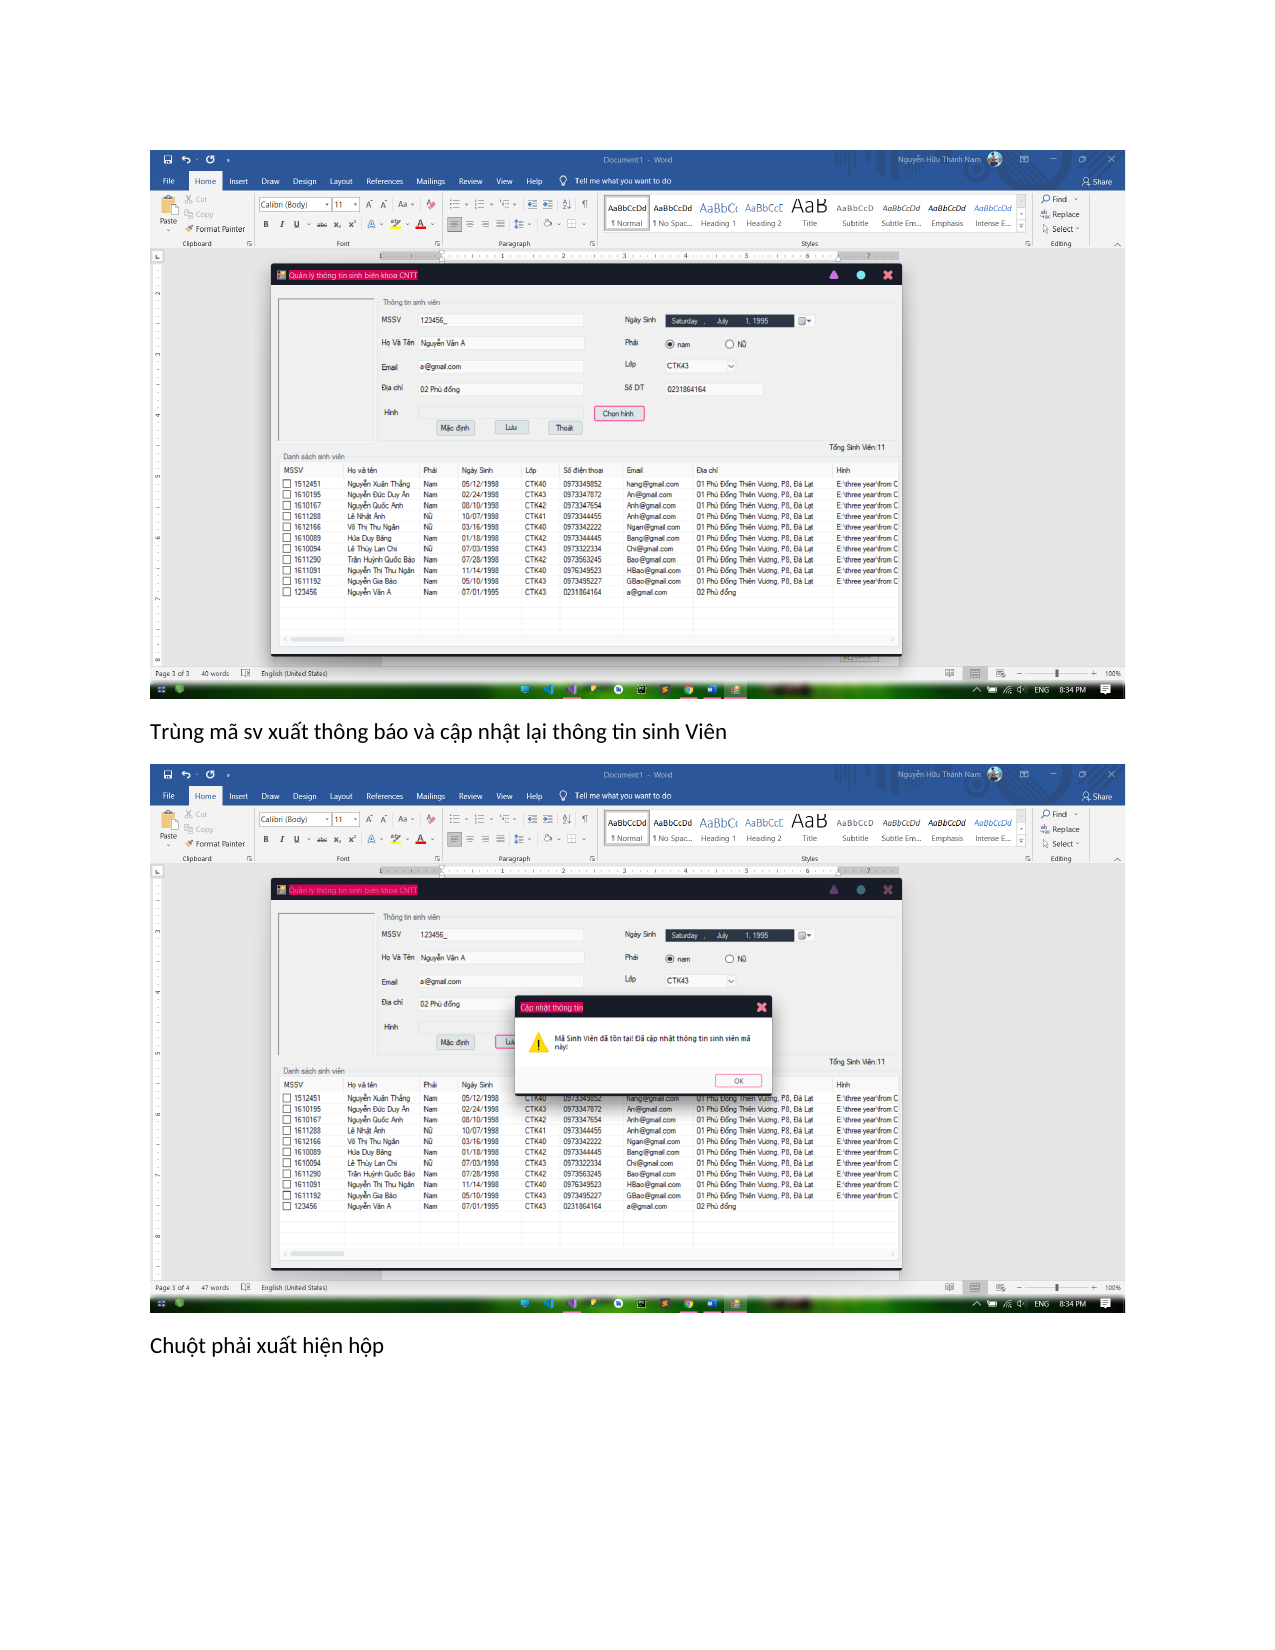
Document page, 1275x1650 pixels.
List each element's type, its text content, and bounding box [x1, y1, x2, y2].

text Trùng mã sv xuất thông báo và cập nhật lại thông tin sinh Viên [150, 717, 1125, 745]
picture [150, 764, 1125, 1313]
text Chuột phải xuất hiện hộp [150, 1331, 1125, 1359]
picture [150, 150, 1125, 699]
